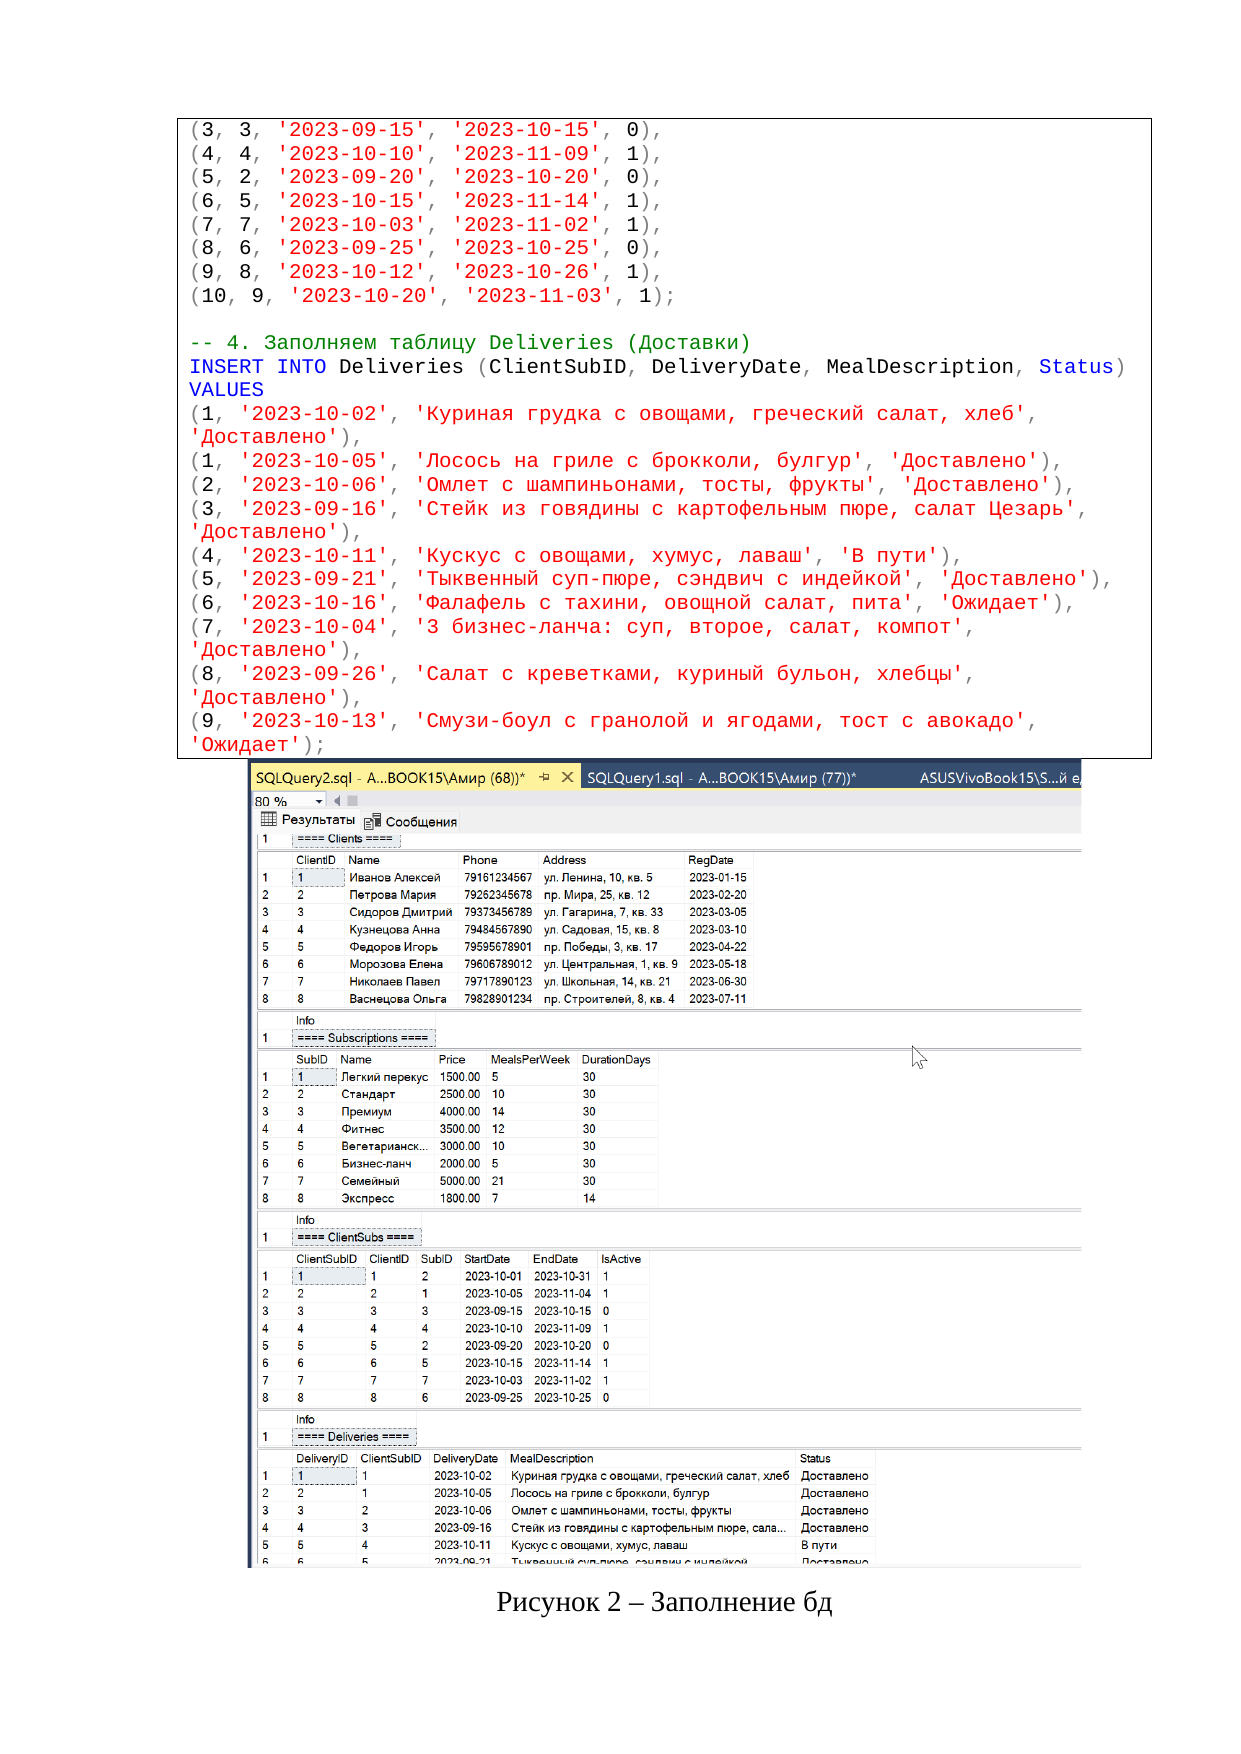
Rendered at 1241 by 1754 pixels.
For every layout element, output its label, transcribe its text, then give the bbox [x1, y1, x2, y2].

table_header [178, 119, 1151, 758]
text Рисунок 2 – Заполнение бд [177, 1584, 1152, 1618]
picture [247, 758, 1082, 1568]
